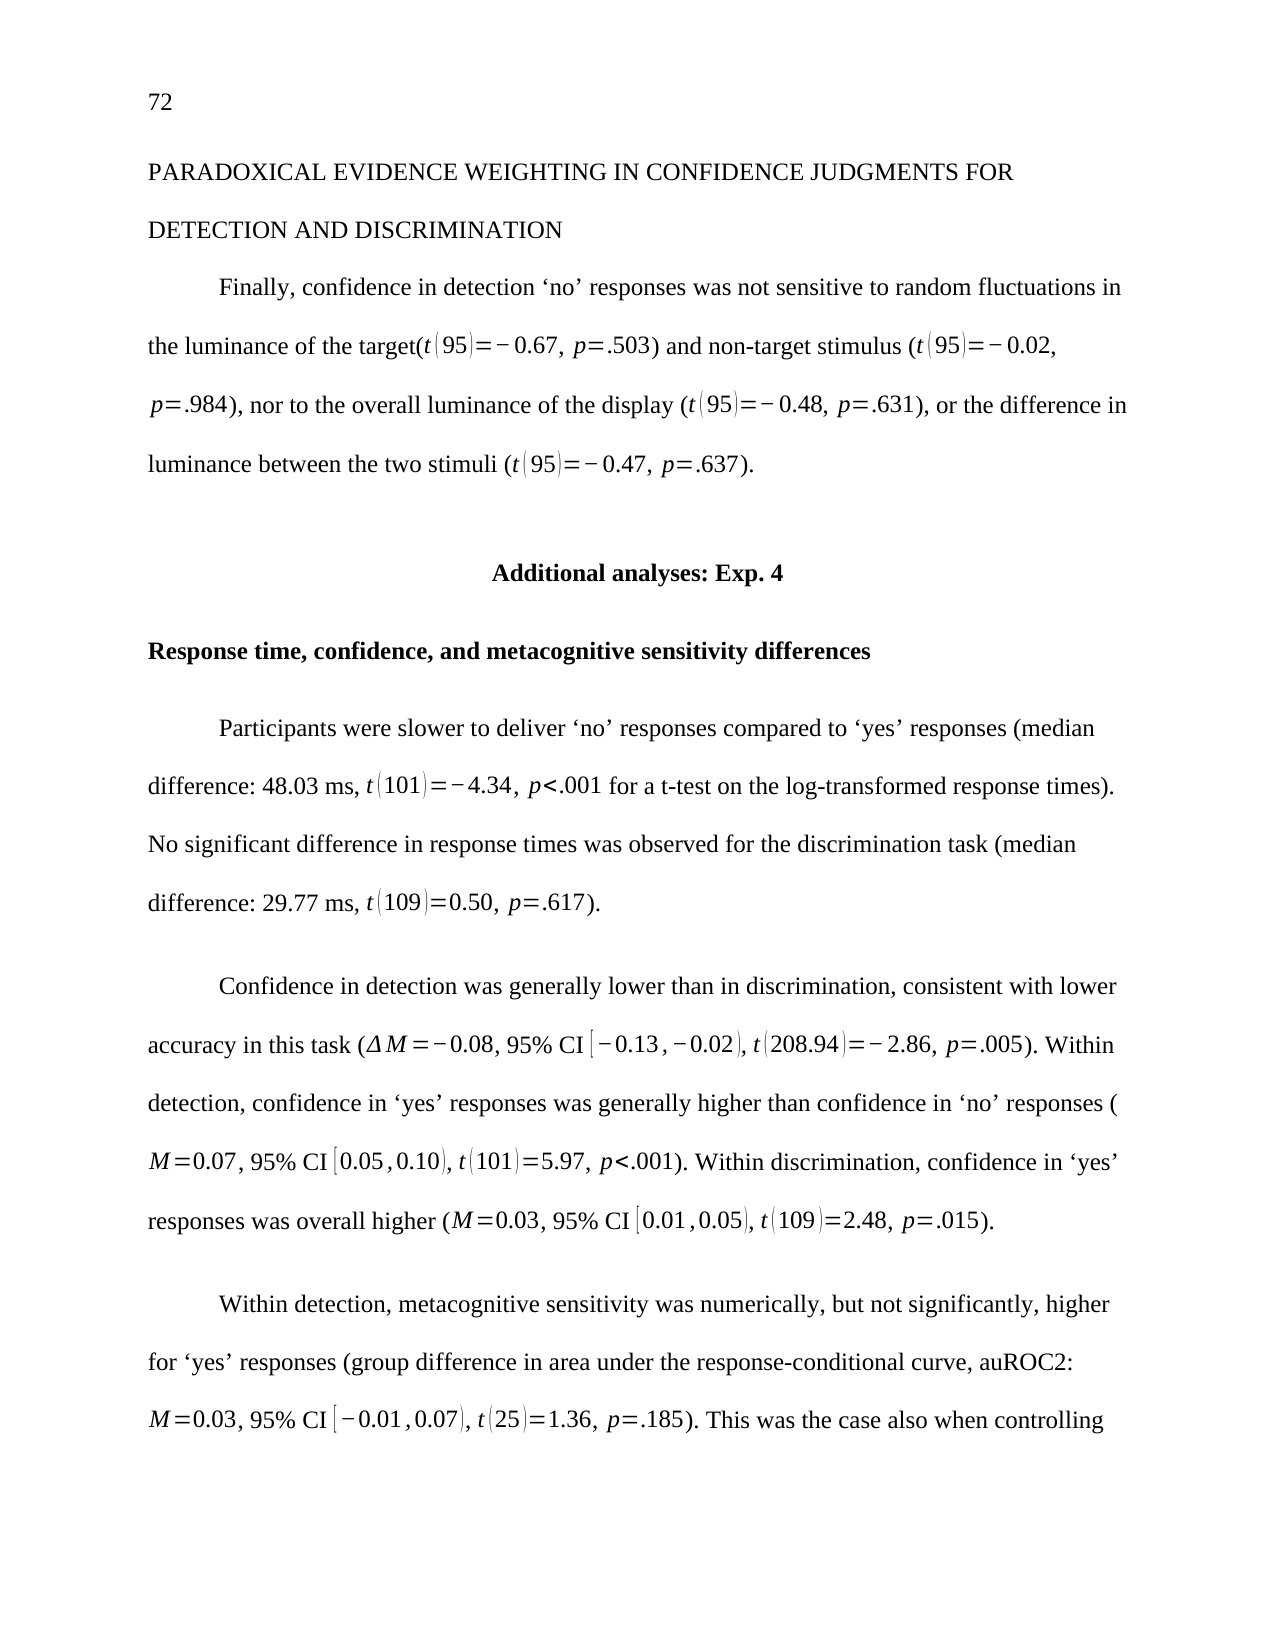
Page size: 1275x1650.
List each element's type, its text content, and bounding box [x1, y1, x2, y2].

text Finally, confidence in detection ‘no’ responses was not sensitive to random fluctuations in the luminance of the target(, ) and non-target stimulus (, ), nor to the overall luminance of the display (, ), or the difference in luminance between the two stimuli (, ). [148, 272, 1127, 479]
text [148, 1289, 1127, 1435]
text Participants were slower to deliver ‘no’ responses compared to ‘yes’ responses (median difference: 48.03 ms, , for a t-test on the log-transformed response times). No significant difference in response times was observed for the discrimination task (median difference: 29.77 ms, , ). [148, 713, 1127, 918]
text Confidence in detection was generally lower than in discrimination, consistent with lower accuracy in this task (, 95% CI , , ). Within detection, confidence in ‘yes’ responses was generally higher than confidence in ‘no’ responses (, 95% CI , , ). Within discrimination, confidence in ‘yes’ responses was overall higher (, 95% CI , , ). [148, 971, 1127, 1236]
subtitle Response time, confidence, and metacognitive sensitivity differences [148, 636, 1127, 665]
subtitle Additional analyses: Exp. 4 [148, 558, 1127, 587]
